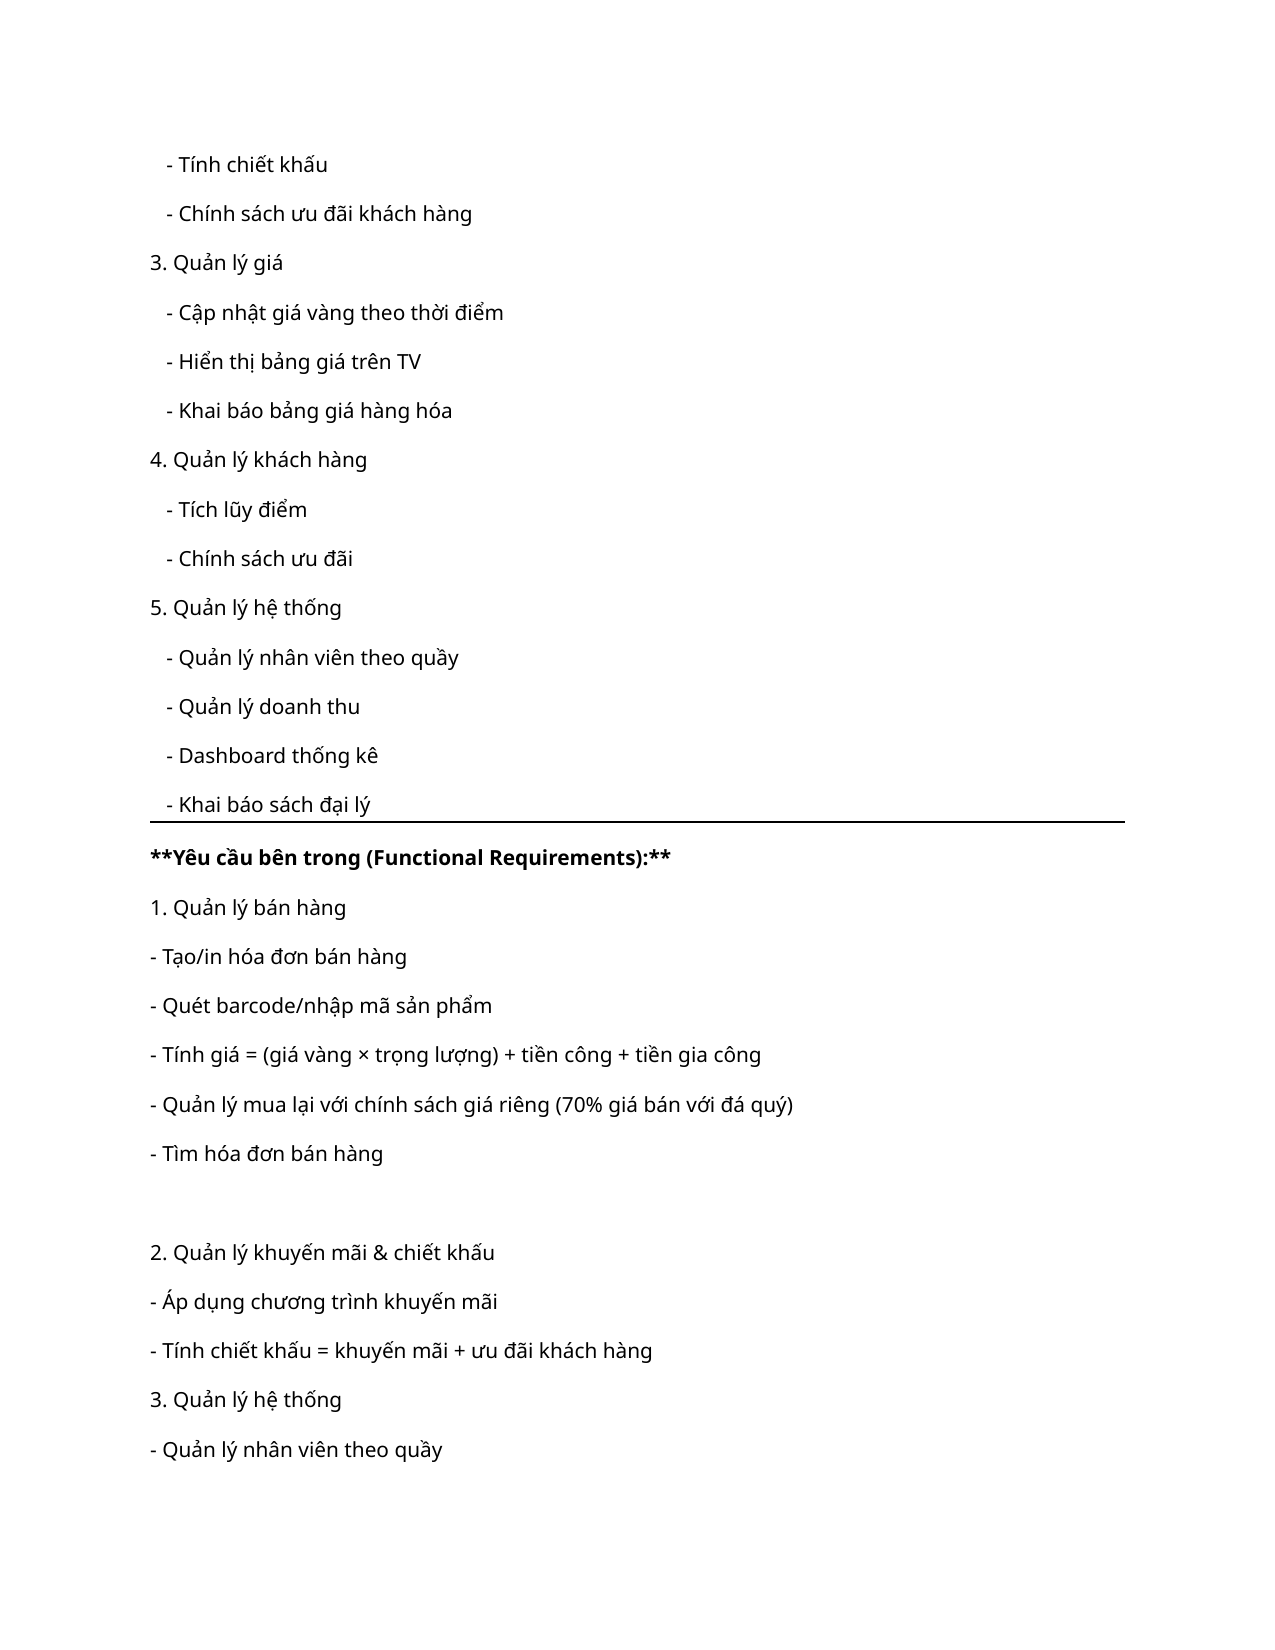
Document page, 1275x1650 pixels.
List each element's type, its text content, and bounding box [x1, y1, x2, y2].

text **Yêu cầu bên trong (Functional Requirements):** [150, 843, 1125, 872]
text - Hiển thị bảng giá trên TV [150, 347, 1125, 376]
text 5. Quản lý hệ thống [150, 593, 1125, 622]
text - Tính giá = (giá vàng × trọng lượng) + tiền công + tiền gia công [150, 1041, 1125, 1069]
text - Quản lý mua lại với chính sách giá riêng (70% giá bán với đá quý) [150, 1090, 1125, 1118]
text - Tìm hóa đơn bán hàng [150, 1139, 1125, 1167]
text - Tạo/in hóa đơn bán hàng [150, 942, 1125, 970]
text - Quản lý nhân viên theo quầy [150, 643, 1125, 671]
text 2. Quản lý khuyến mãi & chiết khấu [150, 1238, 1125, 1266]
text - Áp dụng chương trình khuyến mãi [150, 1287, 1125, 1315]
text - Chính sách ưu đãi khách hàng [150, 199, 1125, 228]
text - Chính sách ưu đãi [150, 544, 1125, 573]
text - Quét barcode/nhập mã sản phẩm [150, 991, 1125, 1020]
text - Dashboard thống kê [150, 741, 1125, 770]
text 3. Quản lý giá [150, 248, 1125, 277]
text - Tính chiết khấu [150, 150, 1125, 178]
text - Tính chiết khấu = khuyến mãi + ưu đãi khách hàng [150, 1336, 1125, 1364]
text - Khai báo bảng giá hàng hóa [150, 396, 1125, 425]
text 1. Quản lý bán hàng [150, 893, 1125, 921]
text 3. Quản lý hệ thống [150, 1385, 1125, 1414]
text - Cập nhật giá vàng theo thời điểm [150, 298, 1125, 326]
text - Quản lý doanh thu [150, 692, 1125, 720]
text 4. Quản lý khách hàng [150, 446, 1125, 474]
text - Tích lũy điểm [150, 495, 1125, 523]
text - Quản lý nhân viên theo quầy [150, 1435, 1125, 1463]
text - Khai báo sách đại lý [150, 791, 1125, 821]
